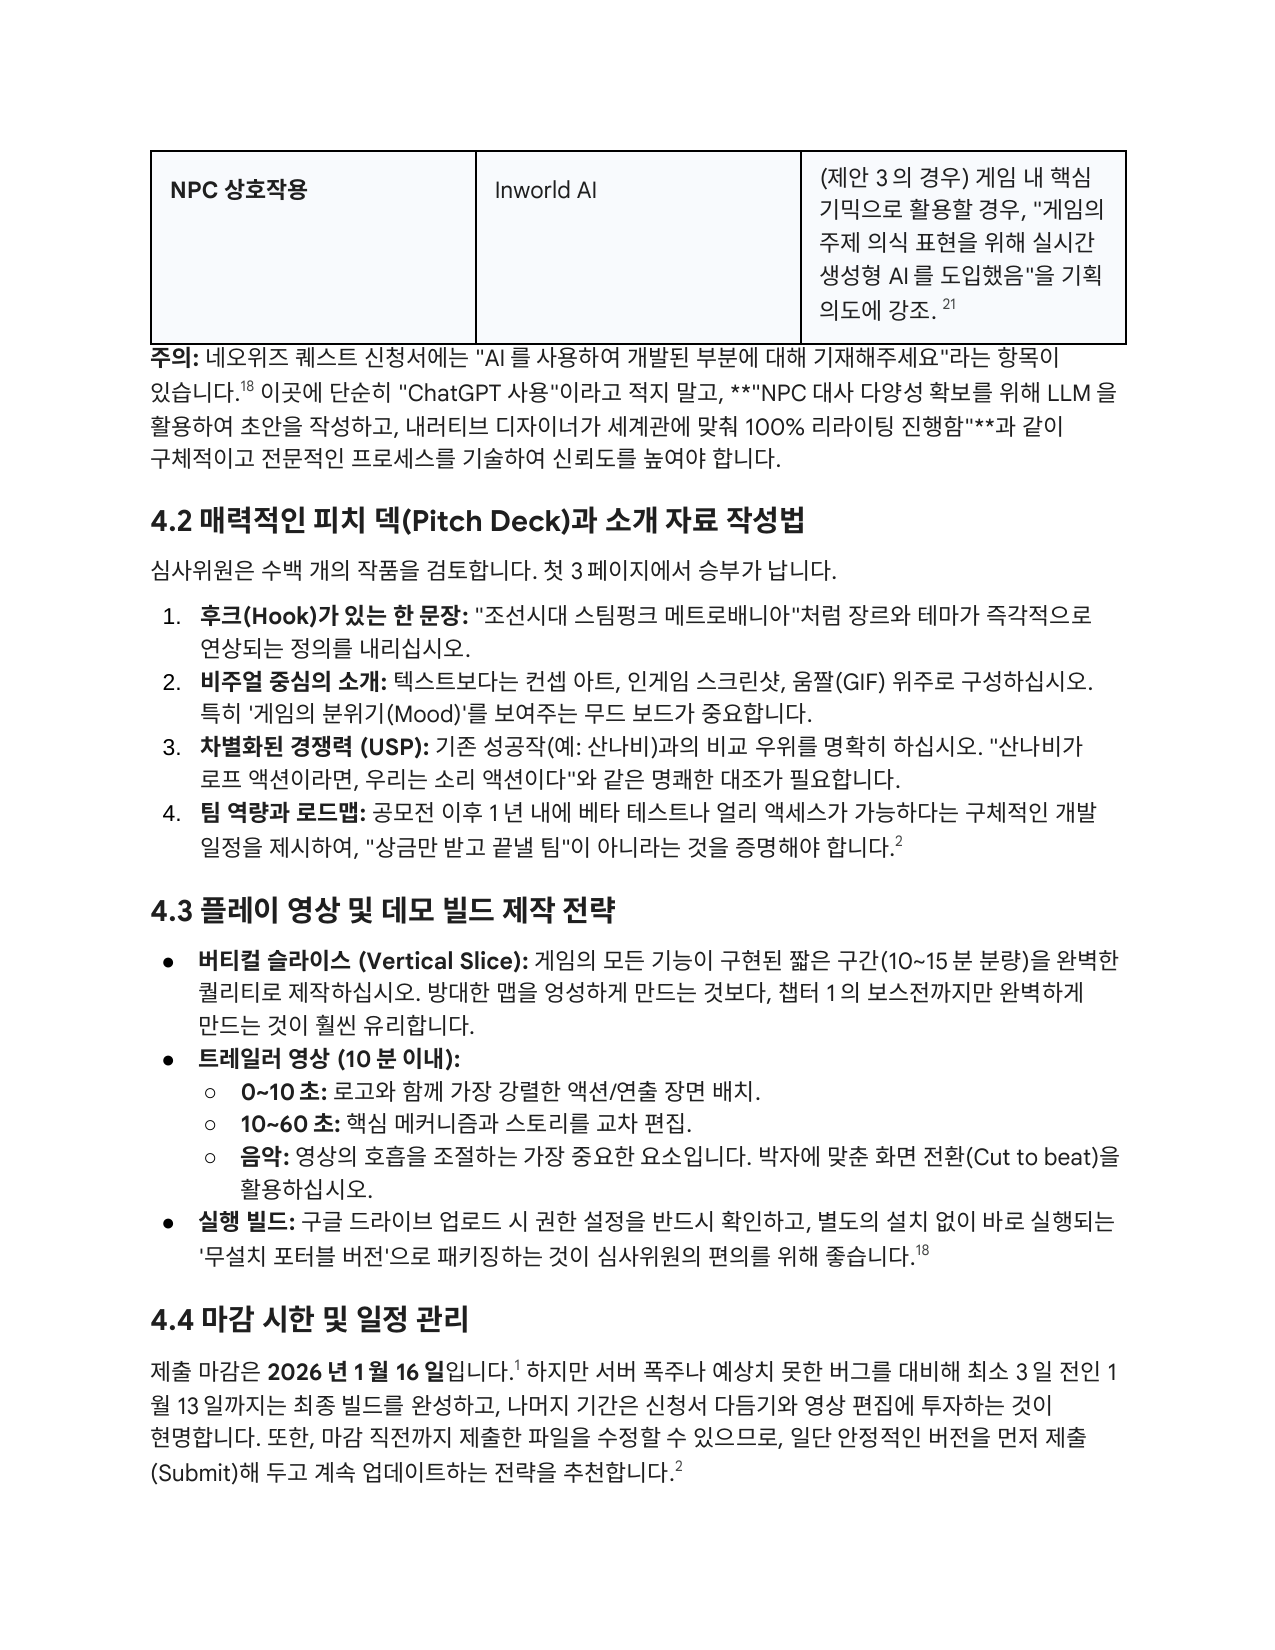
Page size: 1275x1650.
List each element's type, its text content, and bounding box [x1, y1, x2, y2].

list 후크(Hook)가 있는 한 문장: "조선시대 스팀펑크 메트로배니아"처럼 장르와 테마가 즉각적으로 연상되는 정의를 내리십시오. [162, 603, 1125, 664]
table_cell (제안 3의 경우) 게임 내 핵심 기믹으로 활용할 경우, "게임의 주제 의식 표현을 위해 실시간 생성형 AI를 도입했음"을 기획 의도에 강조. 21 [802, 152, 1125, 343]
list 비주얼 중심의 소개: 텍스트보다는 컨셉 아트, 인게임 스크린샷, 움짤(GIF) 위주로 구성하십시오. 특히 '게임의 분위기(Mood)'를 보여주는 무드 보드가 중요합니다. [162, 668, 1125, 729]
table_cell Inworld AI [477, 152, 800, 343]
list 팀 역량과 로드맵: 공모전 이후 1년 내에 베타 테스트나 얼리 액세스가 가능하다는 구체적인 개발 일정을 제시하여, "상금만 받고 끝낼 팀"이 아니라는 것을 증명해야 합니다.2 [162, 799, 1125, 863]
list 실행 빌드: 구글 드라이브 업로드 시 권한 설정을 반드시 확인하고, 별도의 설치 없이 바로 실행되는 '무설치 포터블 버전'으로 패키징하는 것이 심사위원의 편의를 위해 좋습니다.18 [161, 1208, 1125, 1273]
text 주의: 네오위즈 퀘스트 신청서에는 "AI를 사용하여 개발된 부분에 대해 기재해주세요"라는 항목이 있습니다.18 이곳에 단순히 "ChatGPT 사용"이라고 적지 말고, **"NPC 대사 다양성 확보를 위해 LLM을 활용하여 초안을 작성하고, 내러티브 디자이너가 세계관에 맞춰 100% 리라이팅 진행함"**과 같이 구체적이고 전문적인 프로세스를 기술하여 신뢰도를 높여야 합니다. [150, 345, 1125, 474]
subtitle 4.2 매력적인 피치 덱(Pitch Deck)과 소개 자료 작성법 [150, 503, 1125, 540]
list 차별화된 경쟁력 (USP): 기존 성공작(예: 산나비)과의 비교 우위를 명확히 하십시오. "산나비가 로프 액션이라면, 우리는 소리 액션이다"와 같은 명쾌한 대조가 필요합니다. [162, 733, 1125, 795]
subtitle 4.3 플레이 영상 및 데모 빌드 제작 전략 [150, 893, 1125, 929]
subtitle 4.4 마감 시한 및 일정 관리 [150, 1302, 1125, 1339]
list 트레일러 영상 (10분 이내): [161, 1045, 1125, 1074]
list 버티컬 슬라이스 (Vertical Slice): 게임의 모든 기능이 구현된 짧은 구간(10~15분 분량)을 완벽한 퀄리티로 제작하십시오. 방대한 맵을 엉성하게 만드는 것보다, 챕터 1의 보스전까지만 완벽하게 만드는 것이 훨씬 유리합니다. [161, 947, 1125, 1041]
list 10~60초: 핵심 메커니즘과 스토리를 교차 편집. [203, 1110, 1125, 1139]
text 제출 마감은 2026년 1월 16일입니다.1 하지만 서버 폭주나 예상치 못한 버그를 대비해 최소 3일 전인 1월 13일까지는 최종 빌드를 완성하고, 나머지 기간은 신청서 다듬기와 영상 편집에 투자하는 것이 현명합니다. 또한, 마감 직전까지 제출한 파일을 수정할 수 있으므로, 일단 안정적인 버전을 먼저 제출(Submit)해 두고 계속 업데이트하는 전략을 추천합니다.2 [150, 1357, 1125, 1489]
list 음악: 영상의 호흡을 조절하는 가장 중요한 요소입니다. 박자에 맞춘 화면 전환(Cut to beat)을 활용하십시오. [203, 1143, 1125, 1204]
table_cell NPC 상호작용 [152, 152, 475, 343]
list 0~10초: 로고와 함께 가장 강렬한 액션/연출 장면 배치. [203, 1078, 1125, 1106]
text 심사위원은 수백 개의 작품을 검토합니다. 첫 3페이지에서 승부가 납니다. [150, 557, 1125, 586]
